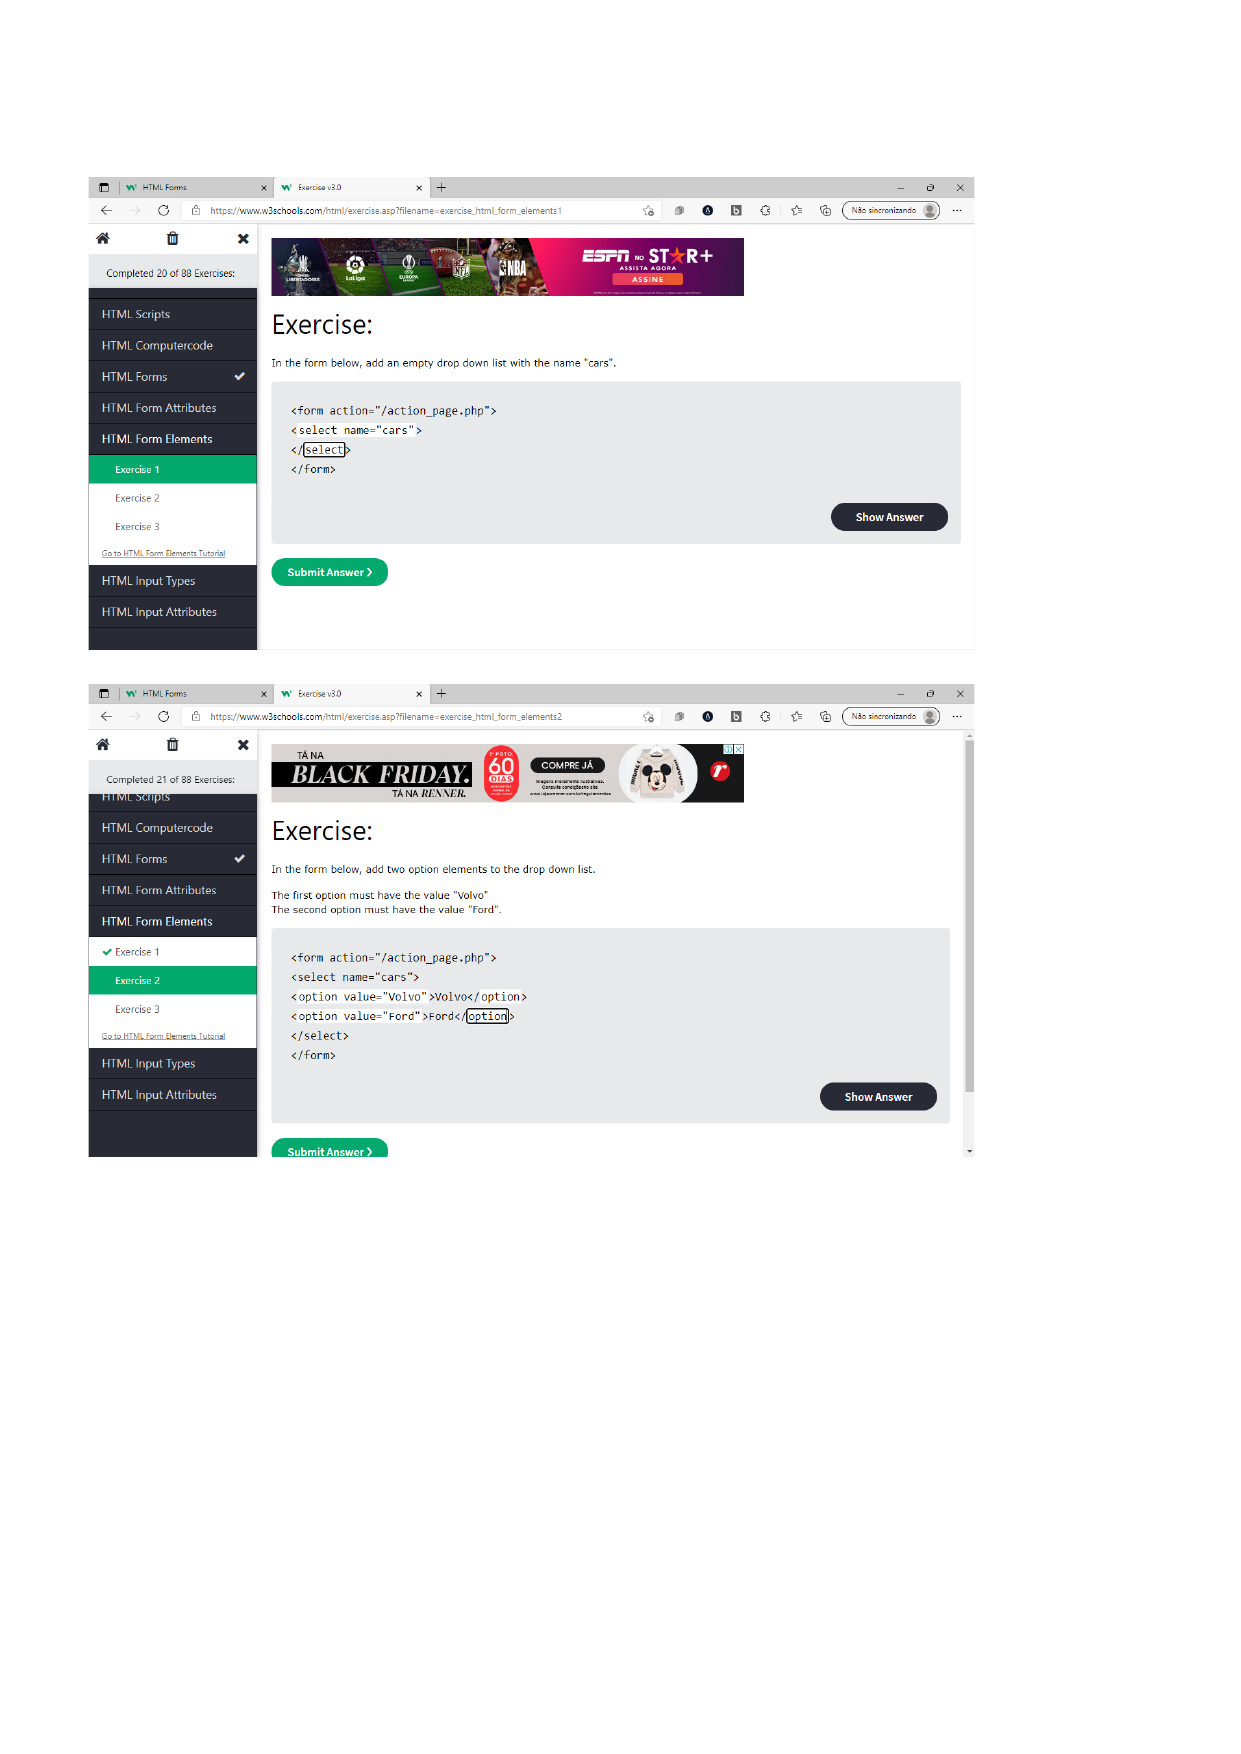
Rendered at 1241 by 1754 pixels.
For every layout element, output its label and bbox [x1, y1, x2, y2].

picture [88, 684, 975, 1157]
picture [88, 177, 975, 650]
